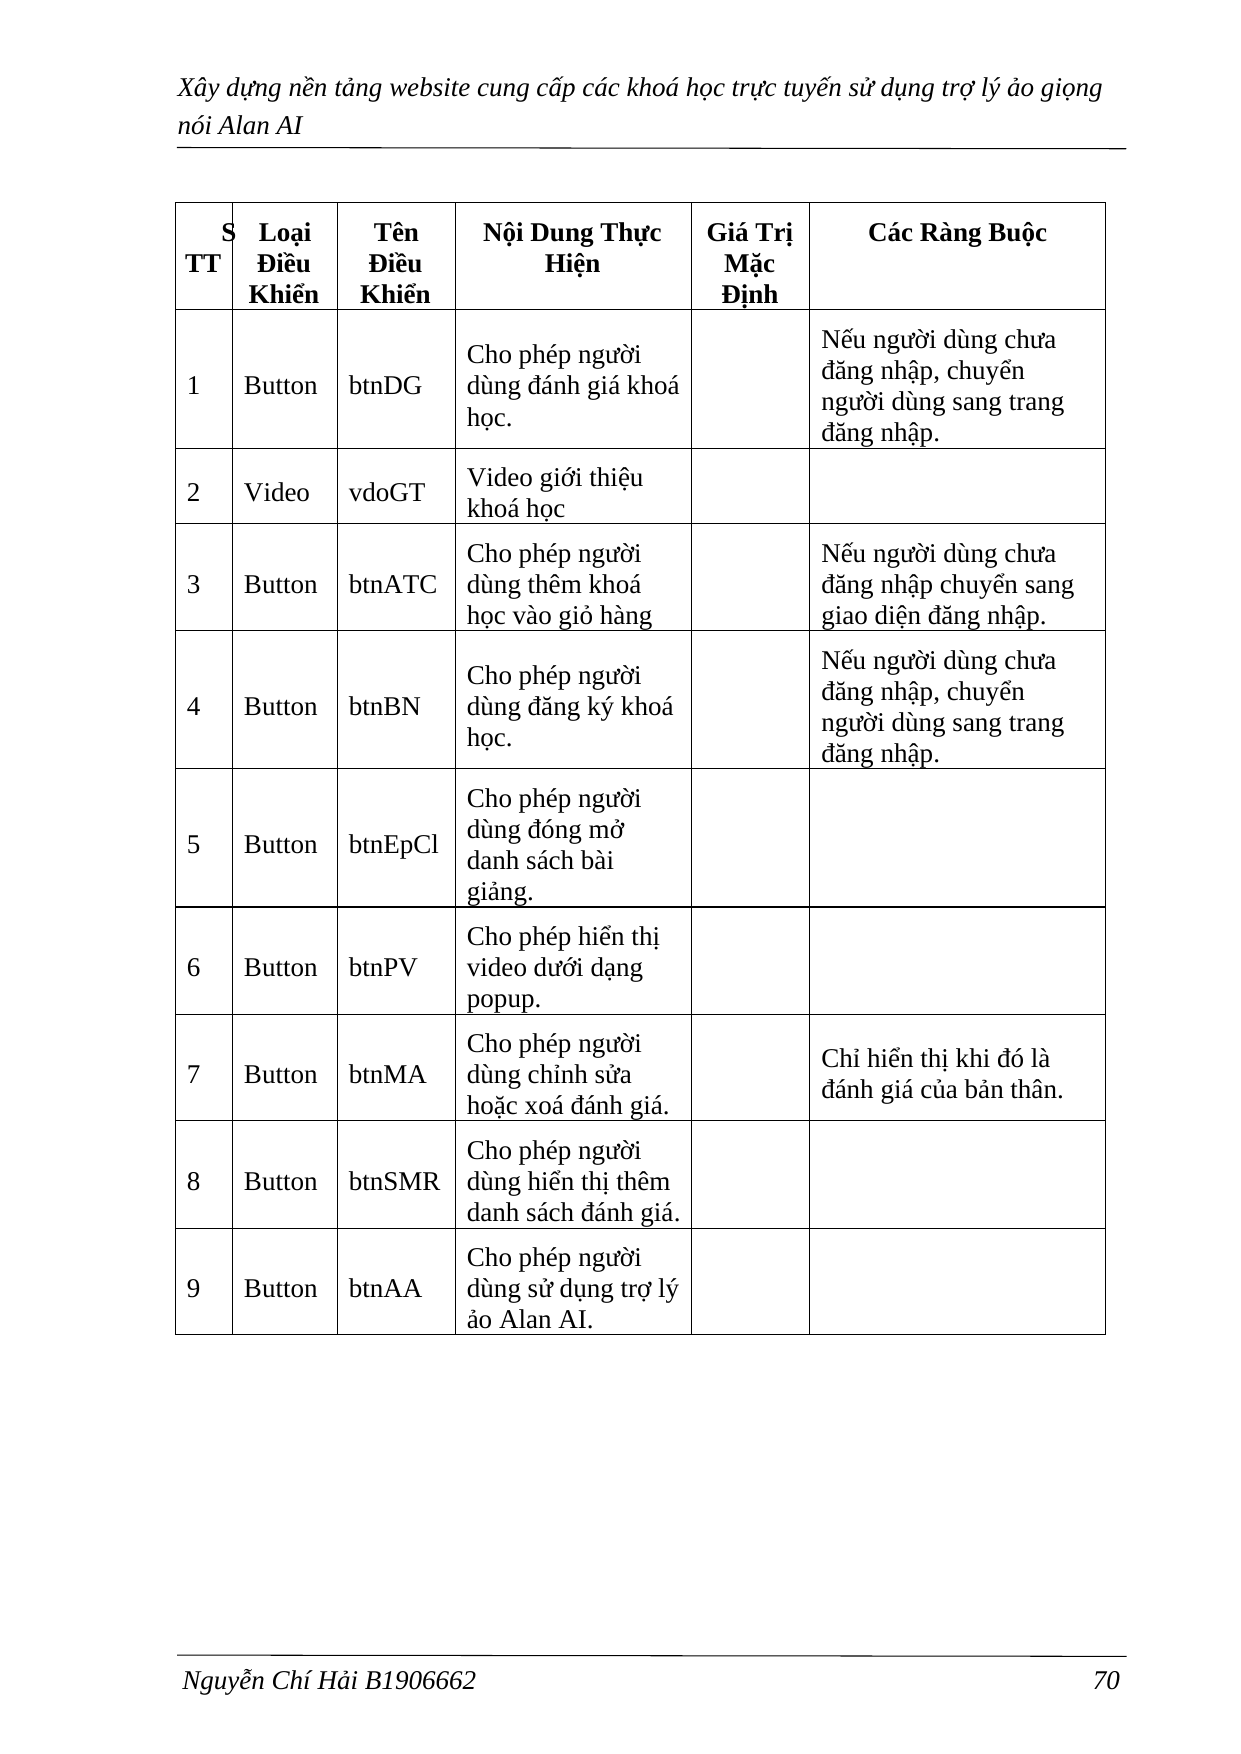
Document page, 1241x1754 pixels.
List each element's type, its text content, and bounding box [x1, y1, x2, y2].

table_cell Cho phép người dùng thêm khoá học vào giỏ hàng [456, 524, 691, 630]
table_cell [692, 908, 809, 1013]
table_cell Nếu người dùng chưa đăng nhập, chuyển người dùng sang trang đăng nhập. [810, 631, 1105, 768]
table_cell [810, 1121, 1105, 1227]
table_cell btnDG [338, 310, 455, 447]
table_cell [692, 769, 809, 906]
table_cell Button [233, 1229, 337, 1334]
table_cell vdoGT [338, 449, 455, 523]
table_cell btnMA [338, 1015, 455, 1120]
table_header STT [176, 203, 232, 309]
table_cell btnSMR [338, 1121, 455, 1227]
table_header Loại Điều Khiển [233, 203, 337, 309]
table_cell Button [233, 310, 337, 447]
table_cell Button [233, 631, 337, 768]
table_cell Button [233, 1121, 337, 1227]
table_cell 1 [176, 310, 232, 447]
table_cell 4 [176, 631, 232, 768]
table_cell 7 [176, 1015, 232, 1120]
table_cell [692, 1229, 809, 1334]
table_cell Cho phép người dùng đóng mở danh sách bài giảng. [456, 769, 691, 906]
table_cell [810, 908, 1105, 1013]
table_cell btnEpCl [338, 769, 455, 906]
table_header Các Ràng Buộc [810, 203, 1105, 309]
table_cell [810, 449, 1105, 523]
table_cell [810, 1229, 1105, 1334]
table_header Nội Dung Thực Hiện [456, 203, 691, 309]
table_cell [692, 524, 809, 630]
table_cell Nếu người dùng chưa đăng nhập chuyển sang giao diện đăng nhập. [810, 524, 1105, 630]
table_cell [692, 631, 809, 768]
table_cell Cho phép người dùng đánh giá khoá học. [456, 310, 691, 447]
table_cell 5 [176, 769, 232, 906]
table_cell btnATC [338, 524, 455, 630]
table_cell Cho phép người dùng chỉnh sửa hoặc xoá đánh giá. [456, 1015, 691, 1120]
table_cell [692, 449, 809, 523]
table_cell Button [233, 769, 337, 906]
table_cell btnAA [338, 1229, 455, 1334]
table_cell Cho phép hiển thị video dưới dạng popup. [456, 908, 691, 1013]
table_cell Cho phép người dùng đăng ký khoá học. [456, 631, 691, 768]
table_cell 6 [176, 908, 232, 1013]
table_cell 2 [176, 449, 232, 523]
table_cell btnBN [338, 631, 455, 768]
table_cell [692, 1015, 809, 1120]
table_cell Button [233, 524, 337, 630]
table_cell Cho phép người dùng sử dụng trợ lý ảo Alan AI. [456, 1229, 691, 1334]
table_cell Nếu người dùng chưa đăng nhập, chuyển người dùng sang trang đăng nhập. [810, 310, 1105, 447]
table_header Giá Trị Mặc Định [692, 203, 809, 309]
table_cell Chỉ hiển thị khi đó là đánh giá của bản thân. [810, 1015, 1105, 1120]
table_cell Button [233, 1015, 337, 1120]
table_cell 8 [176, 1121, 232, 1227]
table_cell Cho phép người dùng hiển thị thêm danh sách đánh giá. [456, 1121, 691, 1227]
table_cell btnPV [338, 908, 455, 1013]
table_header Tên Điều Khiển [338, 203, 455, 309]
table_cell [692, 310, 809, 447]
table_cell [810, 769, 1105, 906]
table_cell Video giới thiệu khoá học [456, 449, 691, 523]
table_cell [692, 1121, 809, 1227]
table_cell Video [233, 449, 337, 523]
table_cell 3 [176, 524, 232, 630]
table_cell 9 [176, 1229, 232, 1334]
table_cell Button [233, 908, 337, 1013]
